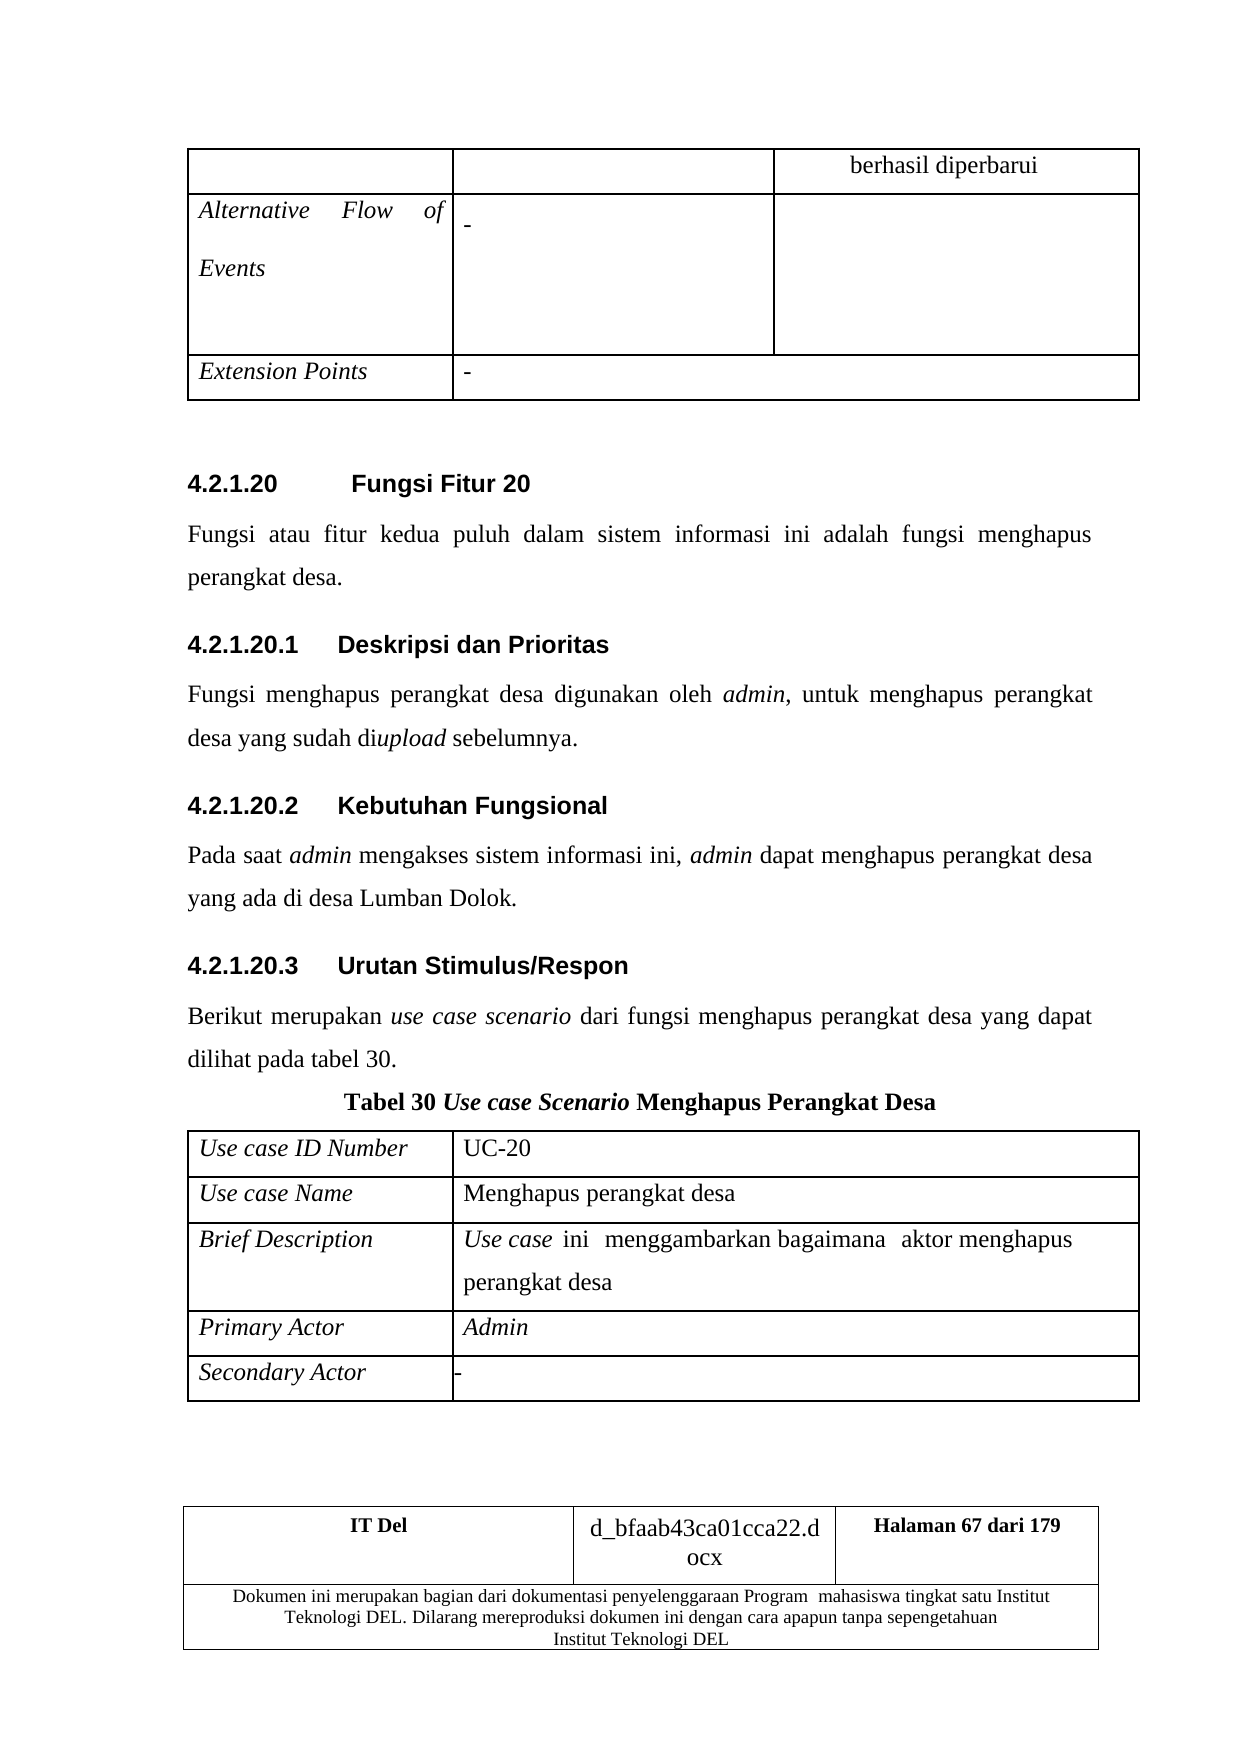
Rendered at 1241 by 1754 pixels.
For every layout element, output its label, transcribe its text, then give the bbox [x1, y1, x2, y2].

text Tabel 30 Use case Scenario Menghapus Perangkat Desa [187, 1087, 1092, 1116]
table_cell Menghapus perangkat desa [454, 1178, 1138, 1222]
text Berikut merupakan use case scenario dari fungsi menghapus perangkat desa yang dapat dilihat pada tabel 30. [187, 1001, 1092, 1073]
table_cell Use case Name [189, 1178, 452, 1222]
list Urutan Stimulus/Respon [187, 951, 1092, 980]
table_cell - [454, 195, 773, 353]
subtitle Fungsi Fitur 20 [187, 469, 1092, 498]
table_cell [775, 150, 1138, 193]
table_cell Brief Description [189, 1224, 452, 1310]
subtitle Kebutuhan Fungsional [187, 791, 1092, 819]
text Fungsi atau fitur kedua puluh dalam sistem informasi ini adalah fungsi menghapus perangkat desa. [187, 519, 1092, 591]
subtitle Deskripsi dan Prioritas [187, 630, 1092, 659]
table_cell Use case ini menggambarkan bagaimana aktor menghapus perangkat desa [454, 1224, 1138, 1310]
table_cell [454, 150, 773, 193]
table_cell Alternative Flow of Events [189, 195, 452, 353]
table_header UC-20 [454, 1132, 1138, 1176]
table_cell - [454, 1357, 1138, 1400]
table_cell Admin [454, 1312, 1138, 1355]
text Pada saat admin mengakses sistem informasi ini, admin dapat menghapus perangkat desa yang ada di desa Lumban Dolok. [187, 840, 1092, 912]
table_cell - [454, 356, 1138, 399]
table_cell Primary Actor [189, 1312, 452, 1355]
table_cell Secondary Actor [189, 1357, 452, 1400]
table_cell Extension Points [189, 356, 452, 399]
text Fungsi menghapus perangkat desa digunakan oleh admin, untuk menghapus perangkat desa yang sudah diupload sebelumnya. [187, 679, 1092, 751]
table_cell [189, 150, 452, 193]
table_header Use case ID Number [189, 1132, 452, 1176]
table_cell [775, 195, 1138, 353]
